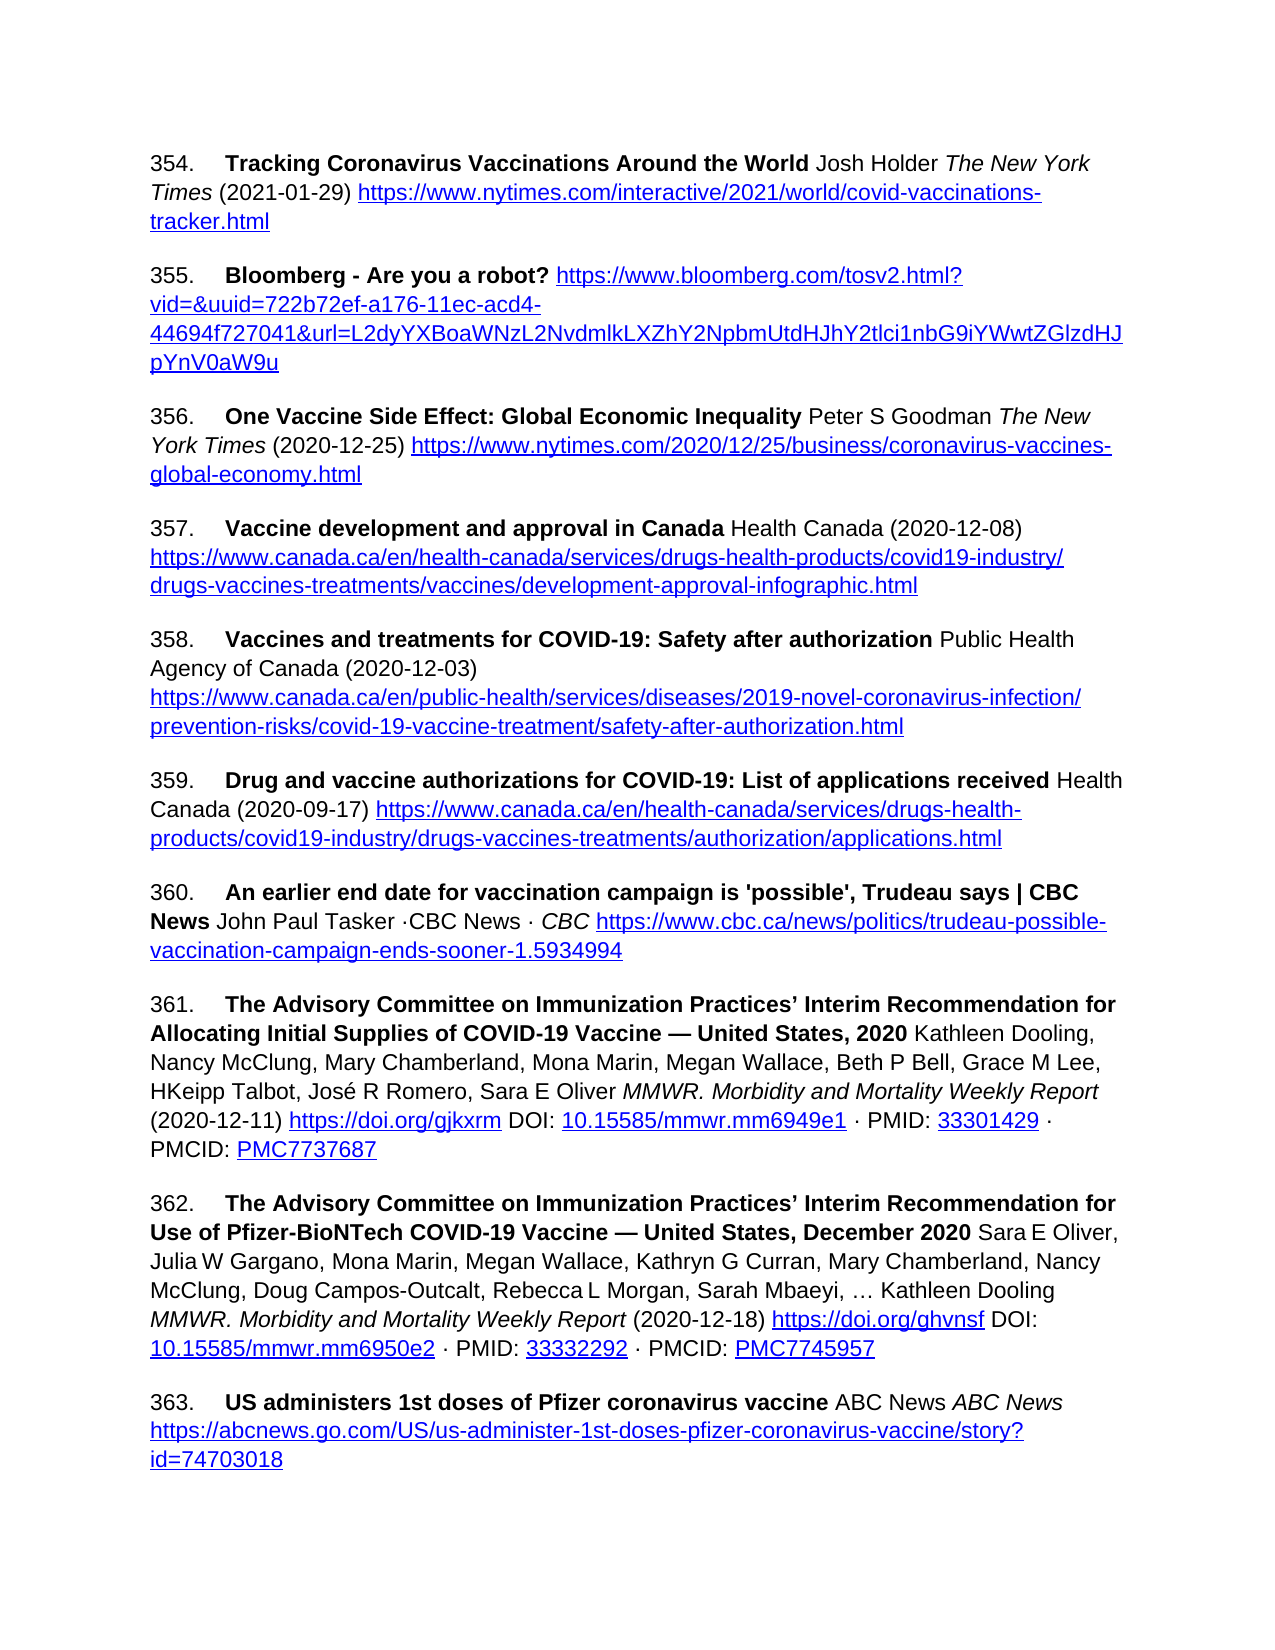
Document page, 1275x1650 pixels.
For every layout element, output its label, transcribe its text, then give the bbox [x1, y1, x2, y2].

text 363. US administers 1st doses of Pfizer coronavirus vaccine ABC News ABC News https://abcnews.go.com/US/us-administer-1st-doses-pfizer-coronavirus-vaccine/story?id=74703018 [150, 1388, 1125, 1473]
text 360. An earlier end date for vaccination campaign is 'possible', Trudeau says | CBC News John Paul Tasker ·CBC News · CBC https://www.cbc.ca/news/politics/trudeau-possible-vaccination-campaign-ends-sooner-1.5934994 [150, 879, 1125, 963]
text 357. Vaccine development and approval in Canada Health Canada (2020-12-08) https://www.canada.ca/en/health-canada/services/drugs-health-products/covid19-industry/drugs-vaccines-treatments/vaccines/development-approval-infographic.html [150, 514, 1125, 599]
text 362. The Advisory Committee on Immunization Practices’ Interim Recommendation for Use of Pfizer-BioNTech COVID-19 Vaccine — United States, December 2020 Sara E Oliver, Julia W Gargano, Mona Marin, Megan Wallace, Kathryn G Curran, Mary Chamberland, Nancy McClung, Doug Campos-Outcalt, Rebecca L Morgan, Sarah Mbaeyi, … Kathleen Dooling MMWR. Morbidity and Mortality Weekly Report (2020-12-18) https://doi.org/ghvnsf DOI: 10.15585/mmwr.mm6950e2 · PMID: 33332292 · PMCID: PMC7745957 [150, 1190, 1125, 1361]
text 356. One Vaccine Side Effect: Global Economic Inequality Peter S Goodman The New York Times (2020-12-25) https://www.nytimes.com/2020/12/25/business/coronavirus-vaccines-global-economy.html [150, 403, 1125, 487]
text 358. Vaccines and treatments for COVID-19: Safety after authorization Public Health Agency of Canada (2020-12-03) https://www.canada.ca/en/public-health/services/diseases/2019-novel-coronavirus-infection/prevention-risks/covid-19-vaccine-treatment/safety-after-authorization.html [150, 626, 1125, 740]
text 361. The Advisory Committee on Immunization Practices’ Interim Recommendation for Allocating Initial Supplies of COVID-19 Vaccine — United States, 2020 Kathleen Dooling, Nancy McClung, Mary Chamberland, Mona Marin, Megan Wallace, Beth P Bell, Grace M Lee, HKeipp Talbot, José R Romero, Sara E Oliver MMWR. Morbidity and Mortality Weekly Report (2020-12-11) https://doi.org/gjkxrm DOI: 10.15585/mmwr.mm6949e1 · PMID: 33301429 · PMCID: PMC7737687 [150, 991, 1125, 1162]
text 354. Tracking Coronavirus Vaccinations Around the World Josh Holder The New York Times (2021-01-29) https://www.nytimes.com/interactive/2021/world/covid-vaccinations-tracker.html [150, 150, 1125, 234]
text 359. Drug and vaccine authorizations for COVID-19: List of applications received Health Canada (2020-09-17) https://www.canada.ca/en/health-canada/services/drugs-health-products/covid19-industry/drugs-vaccines-treatments/authorization/applications.html [150, 767, 1125, 852]
text 355. Bloomberg - Are you a robot? https://www.bloomberg.com/tosv2.html?vid=&uuid=722b72ef-a176-11ec-acd4-44694f727041&url=L2dyYXBoaWNzL2NvdmlkLXZhY2NpbmUtdHJhY2tlci1nbG9iYWwtZGlzdHJpYnV0aW9u [150, 262, 1125, 375]
